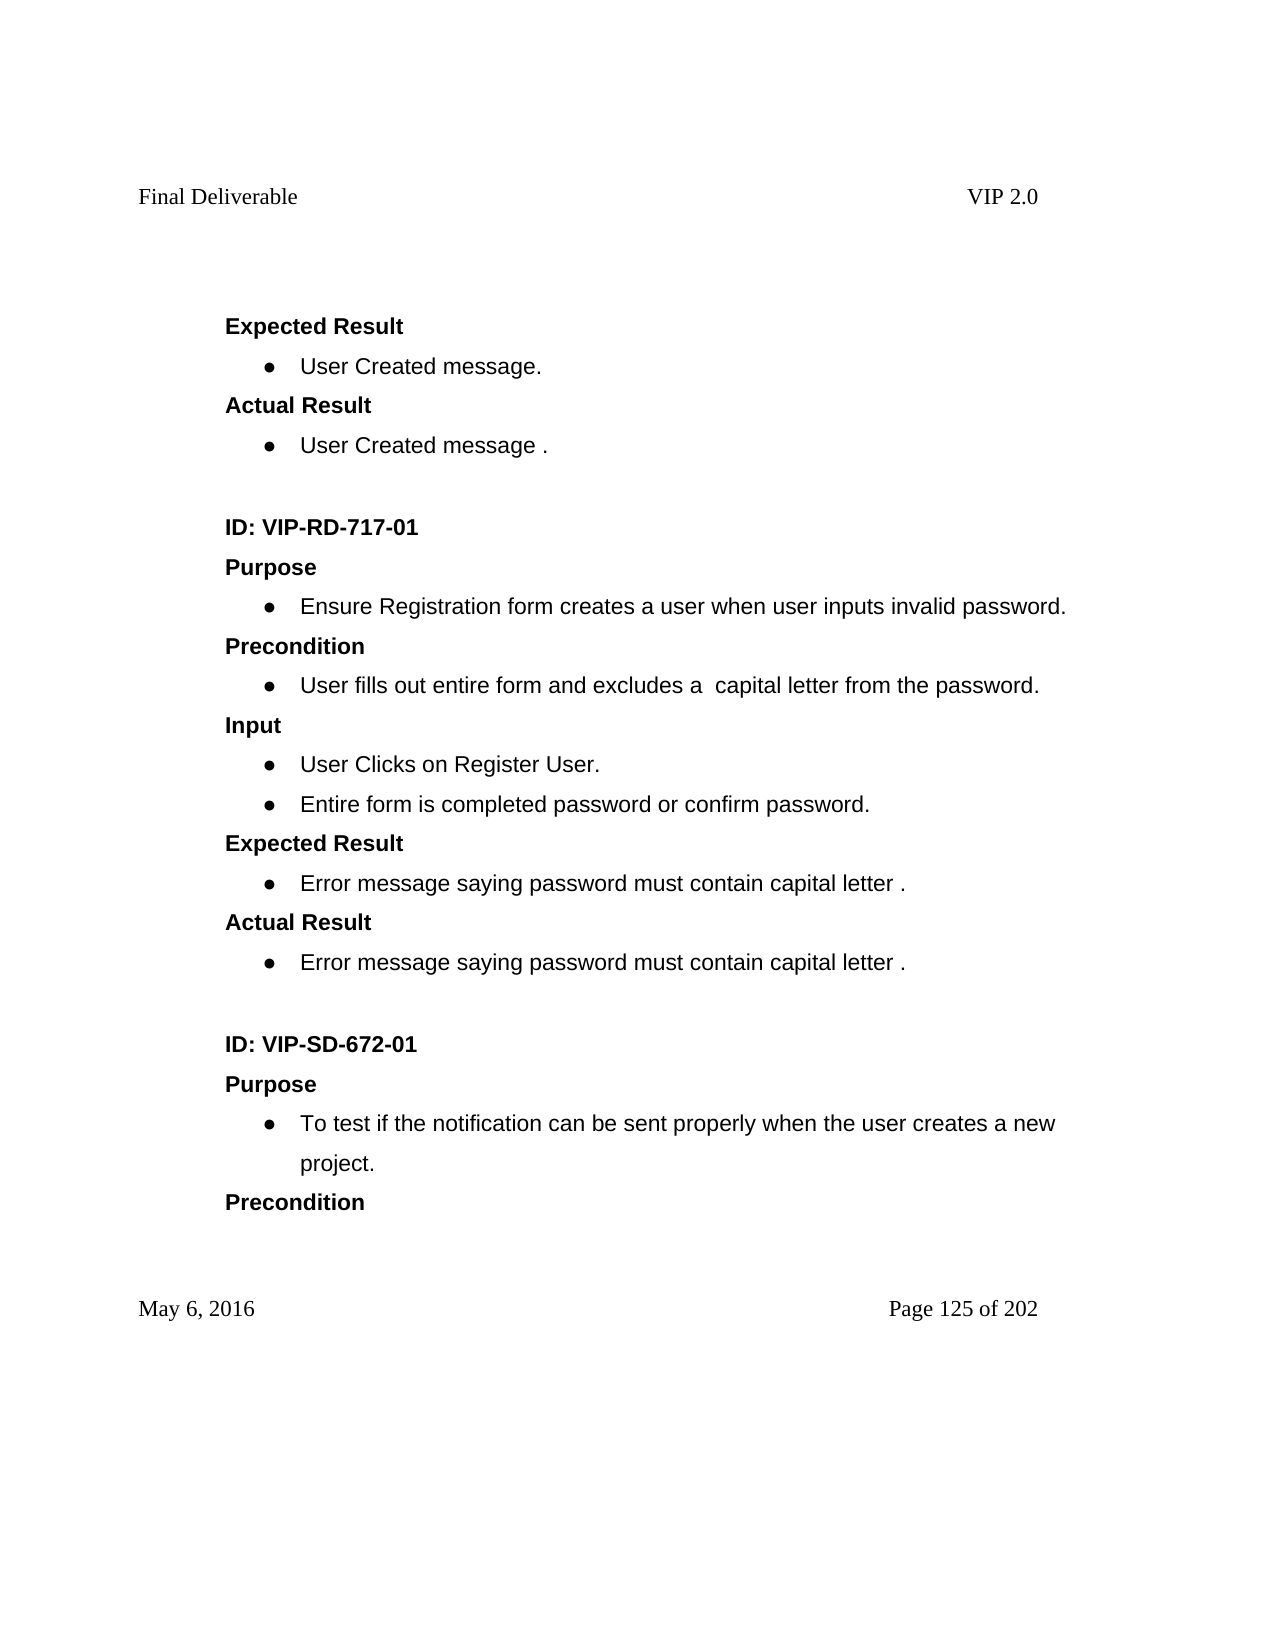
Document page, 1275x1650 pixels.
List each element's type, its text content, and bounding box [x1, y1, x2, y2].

list User fills out entire form and excludes a capital letter from the password. [262, 672, 1125, 698]
list Ensure Registration form creates a user when user inputs invalid password. [262, 593, 1125, 619]
list User Clicks on Register User. [262, 751, 1125, 777]
text ID: VIP-SD-672-01 [150, 1031, 1125, 1057]
text Expected Result [225, 830, 1125, 856]
text Expected Result [225, 313, 1125, 339]
text Precondition [225, 1189, 1125, 1215]
list To test if the notification can be sent properly when the user creates a new project. [262, 1110, 1125, 1176]
list Error message saying password must contain capital letter . [262, 948, 1125, 975]
list User Created message. [262, 353, 1125, 379]
text Actual Result [225, 392, 1125, 418]
text Actual Result [225, 909, 1125, 935]
text Input [225, 712, 1125, 738]
list Error message saying password must contain capital letter . [262, 869, 1125, 896]
text Purpose [225, 1071, 1125, 1097]
list Entire form is completed password or confirm password. [262, 791, 1125, 817]
text ID: VIP-RD-717-01 [150, 514, 1125, 541]
text Precondition [225, 633, 1125, 659]
text Purpose [225, 554, 1125, 580]
list User Created message . [262, 432, 1125, 458]
